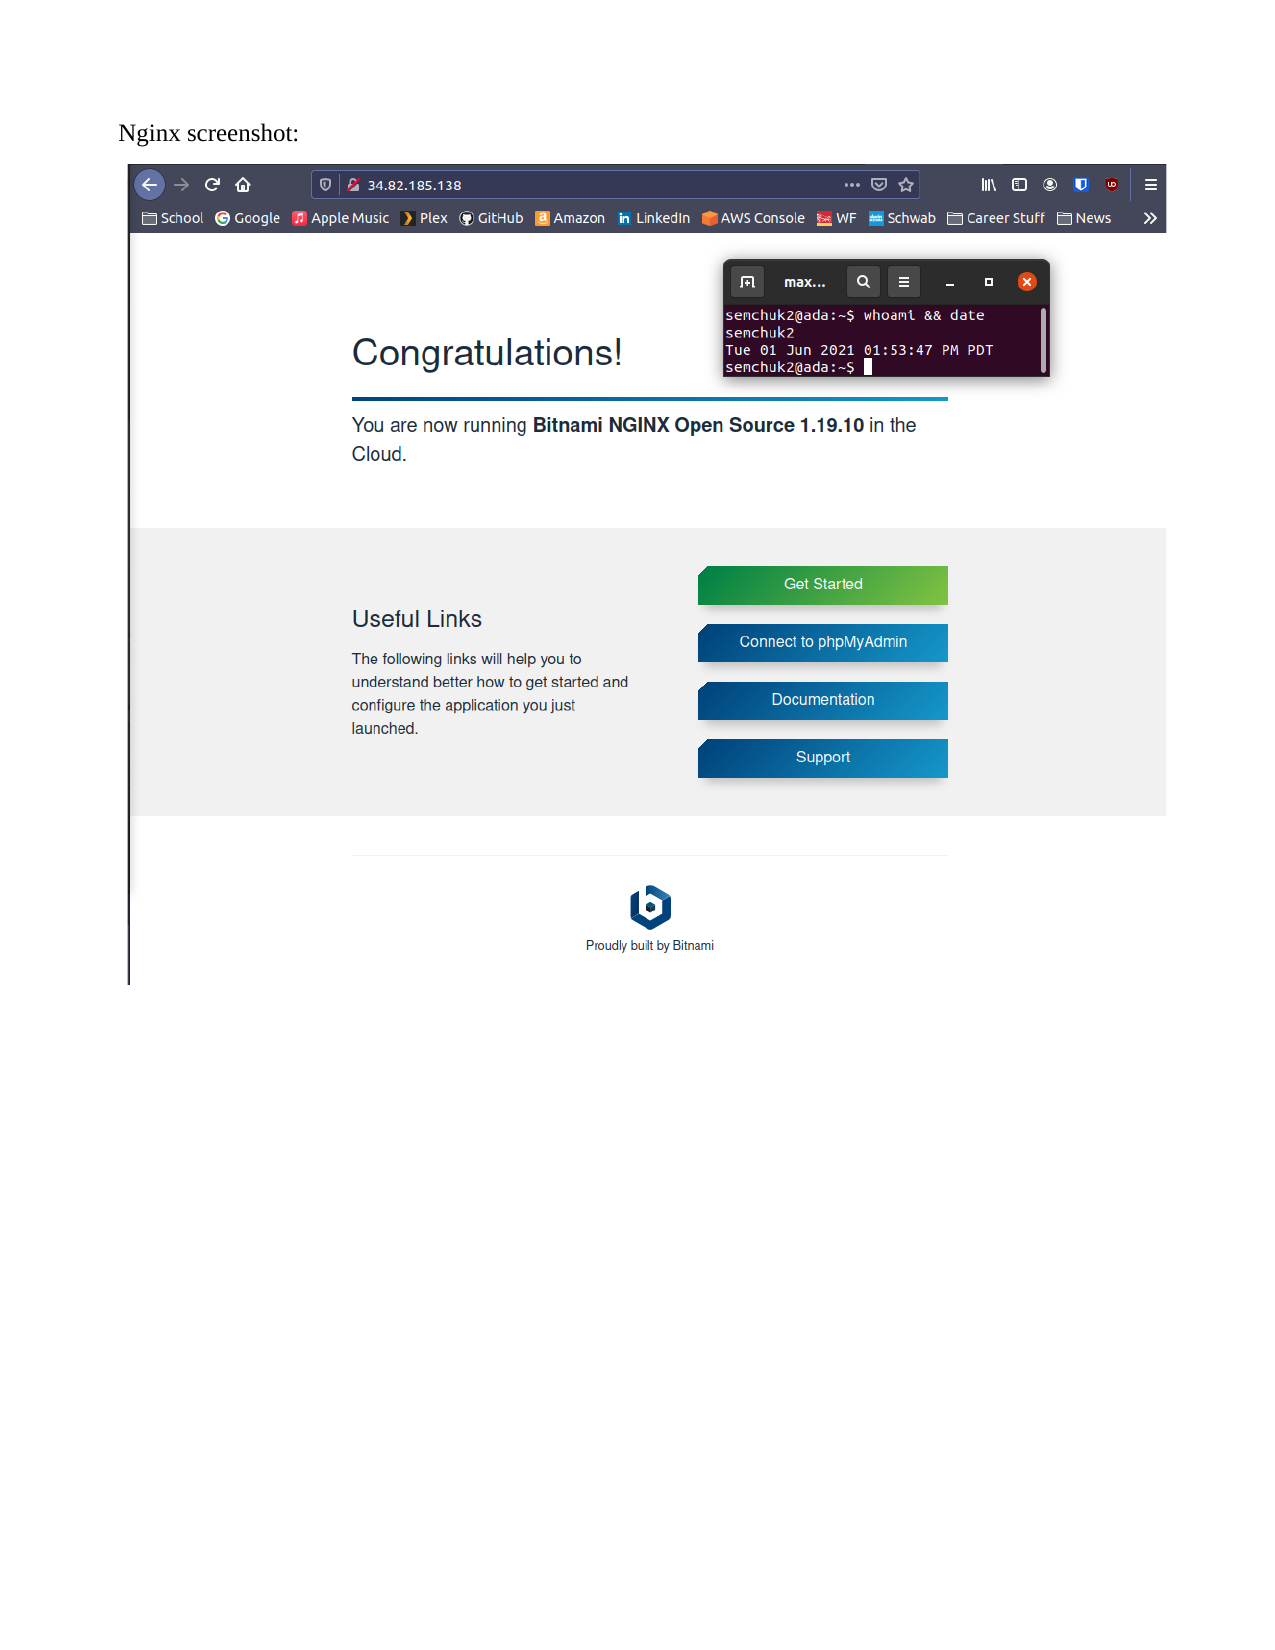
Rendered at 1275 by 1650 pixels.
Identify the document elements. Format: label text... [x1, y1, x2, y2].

text Nginx screenshot: [118, 118, 1157, 147]
picture [127, 164, 1167, 985]
